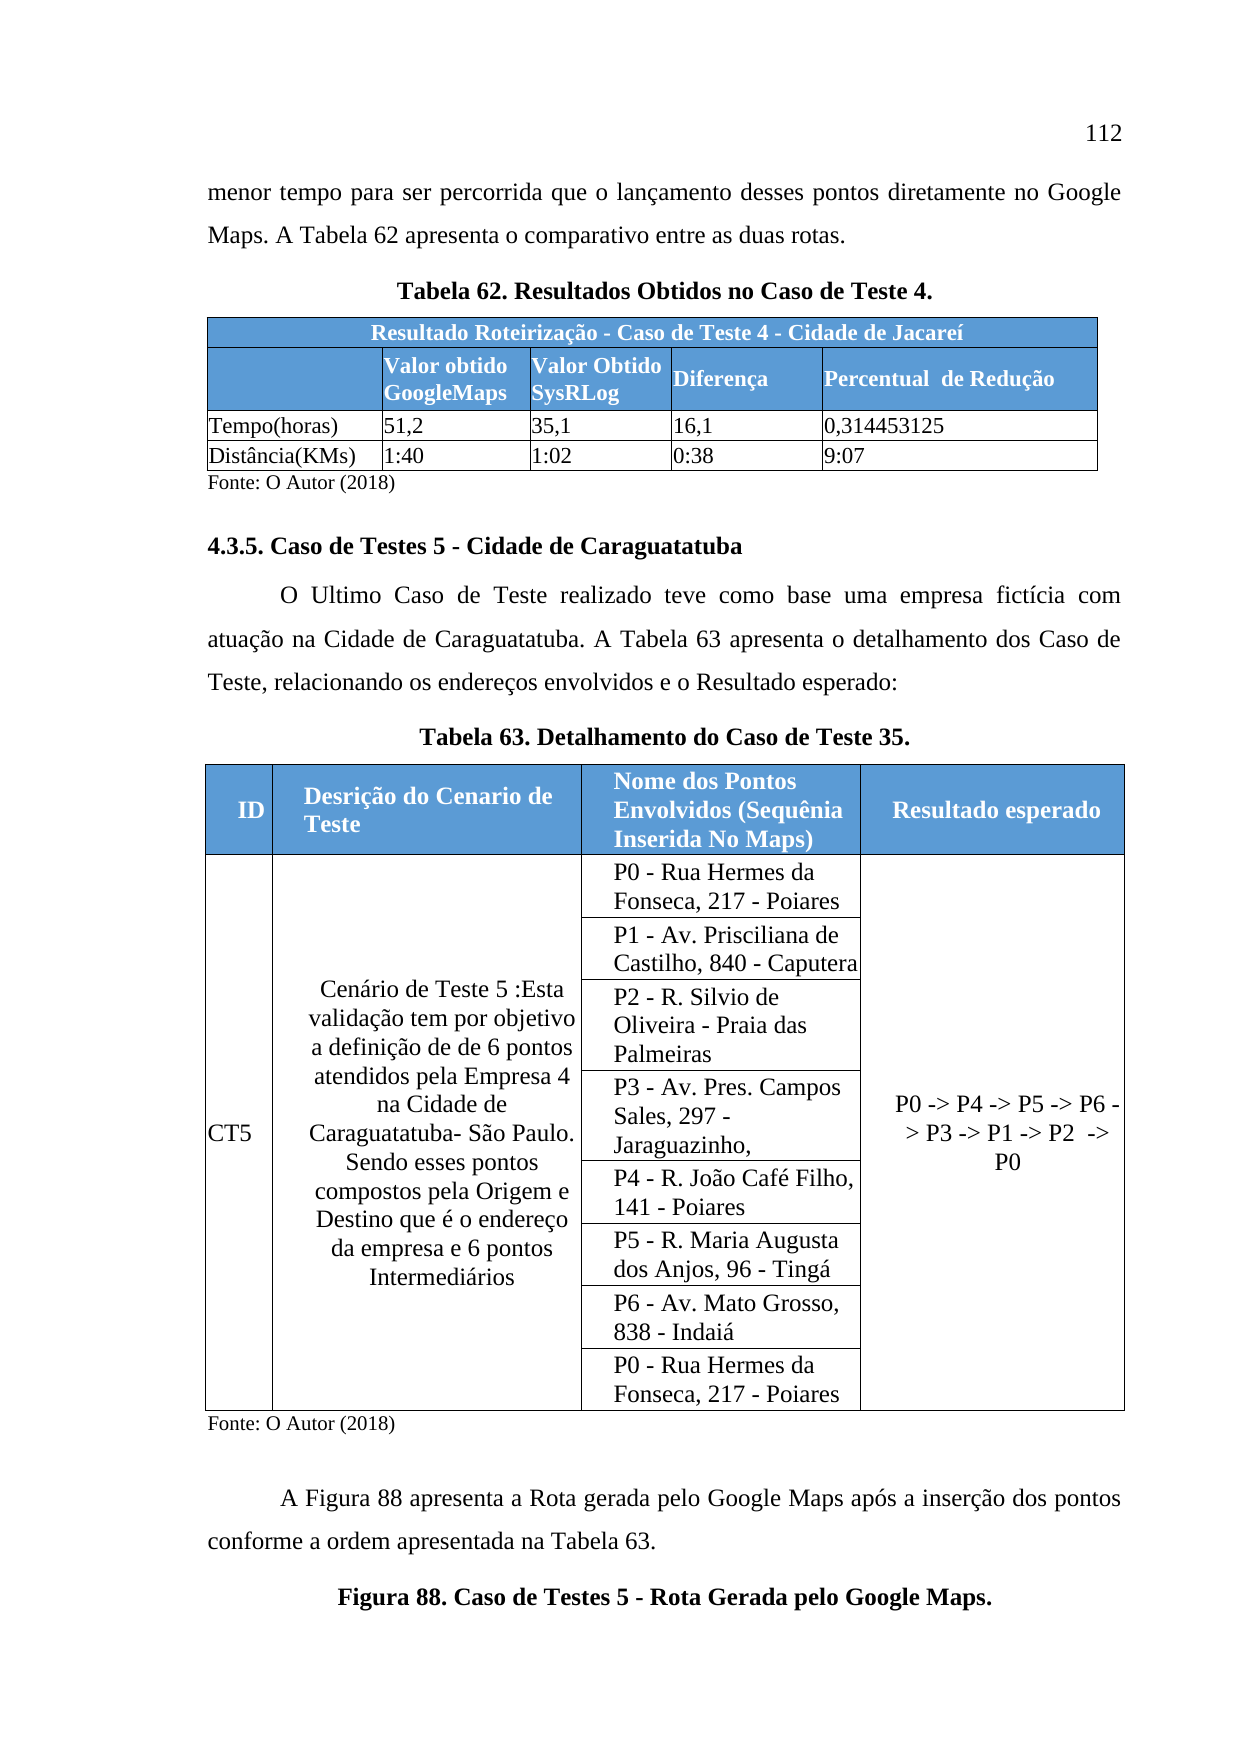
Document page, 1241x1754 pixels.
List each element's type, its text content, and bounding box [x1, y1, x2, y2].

table_cell 1:40 [383, 441, 530, 470]
table_cell P5 - R. Maria Augusta dos Anjos, 96 - Tingá [582, 1224, 860, 1285]
table_cell 1:02 [531, 441, 671, 470]
text Tabela 62. Resultados Obtidos no Caso de Teste 4. [207, 276, 1122, 305]
text A Figura 88 apresenta a Rota gerada pelo Google Maps após a inserção dos pontos conforme a ordem apresentada na Tabela 63. [207, 1483, 1122, 1555]
table_cell P2 - R. Silvio de Oliveira - Praia das Palmeiras [582, 980, 860, 1069]
table_cell Diferença [672, 348, 822, 410]
text Fonte: O Autor (2018) [207, 470, 1122, 494]
table_cell P1 - Av. Prisciliana de Castilho, 840 - Caputera [582, 918, 860, 979]
table_header Nome dos Pontos Envolvidos (Sequênia Inserida No Maps) [582, 765, 860, 854]
table_cell P0 -> P4 -> P5 -> P6 -> P3 -> P1 -> P2 -> P0 [861, 855, 1124, 1410]
table_cell Cenário de Teste 5 :Esta validação tem por objetivo a definição de de 6 pontos atendidos pela Empresa 4 na Cidade de Caraguatatuba- São Paulo. Sendo esses pontos compostos pela Origem e Destino que é o endereço da empresa e 6 pontos Intermediários [273, 855, 581, 1410]
table_cell Percentual de Redução [823, 348, 1097, 410]
table_cell 0:38 [672, 441, 822, 470]
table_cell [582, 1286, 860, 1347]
table_cell Distância(KMs) [208, 441, 382, 470]
text Tabela 63. Detalhamento do Caso de Teste 35. [207, 722, 1122, 751]
table_cell P0 - Rua Hermes da Fonseca, 217 - Poiares [582, 855, 860, 917]
table_cell CT5 [206, 855, 272, 1410]
table_cell 0,314453125 [823, 411, 1097, 440]
table_cell Valor Obtido SysRLog [531, 348, 671, 410]
table_cell 9:07 [823, 441, 1097, 470]
subtitle Caso de Testes 5 - Cidade de Caraguatatuba [207, 531, 1122, 560]
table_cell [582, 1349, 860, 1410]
table_cell P3 - Av. Pres. Campos Sales, 297 - Jaraguazinho, [582, 1071, 860, 1160]
table_header Desrição do Cenario de Teste [273, 765, 581, 854]
text Fonte: O Autor (2018) [207, 1411, 1122, 1435]
text O Ultimo Caso de Teste realizado teve como base uma empresa fictícia com atuação na Cidade de Caraguatatuba. A Tabela 63 apresenta o detalhamento dos Caso de Teste, relacionando os endereços envolvidos e o Resultado esperado: [207, 581, 1122, 696]
table_cell [208, 348, 382, 410]
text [207, 177, 1122, 249]
table_cell 16,1 [672, 411, 822, 440]
table_cell P4 - R. João Café Filho, 141 - Poiares [582, 1161, 860, 1222]
table_cell 51,2 [383, 411, 530, 440]
table_cell 35,1 [531, 411, 671, 440]
table_header ID [206, 765, 272, 854]
table_cell Valor obtido GoogleMaps [383, 348, 530, 410]
table_cell Tempo(horas) [208, 411, 382, 440]
table_header Resultado esperado [861, 765, 1124, 854]
text Figura 88. Caso de Testes 5 - Rota Gerada pelo Google Maps. [207, 1582, 1122, 1611]
table_header Resultado Roteirização - Caso de Teste 4 - Cidade de Jacareí [208, 318, 1097, 347]
